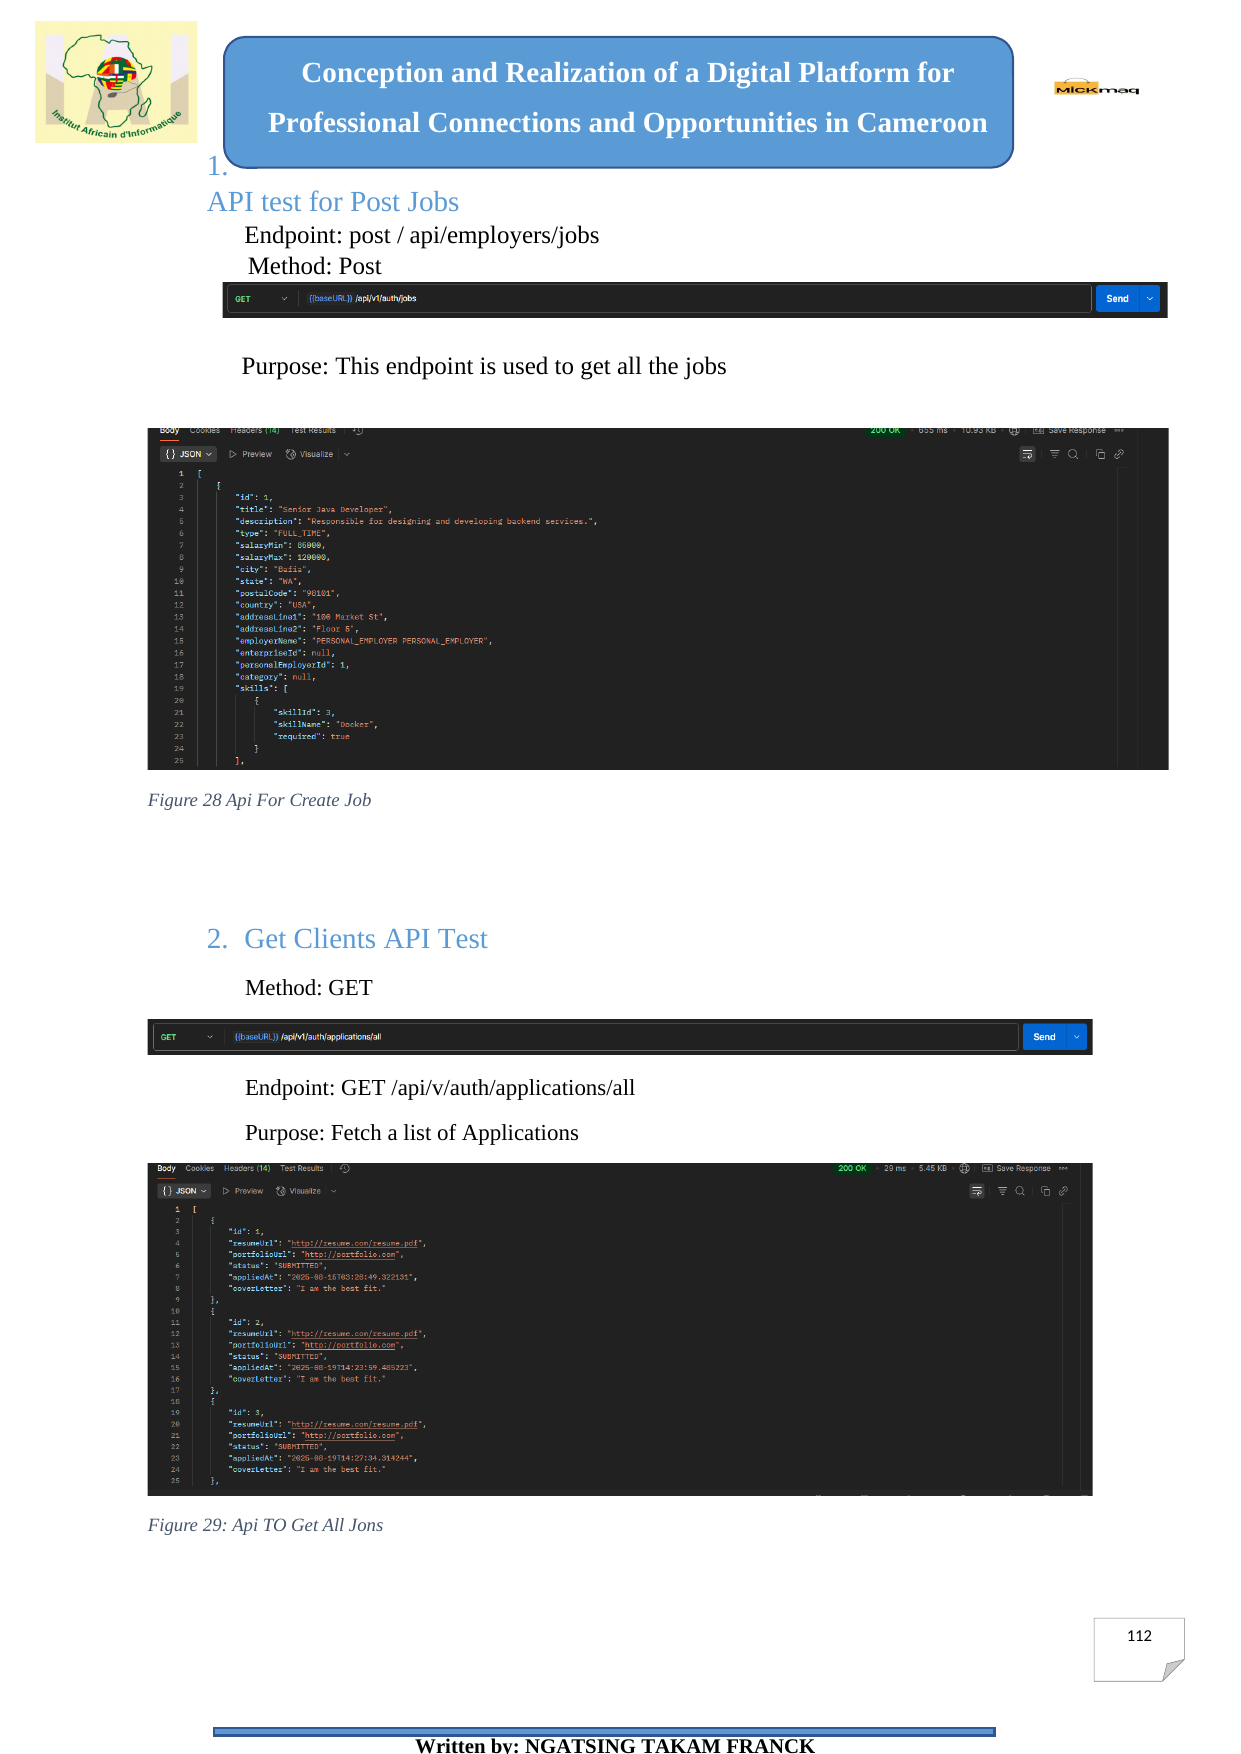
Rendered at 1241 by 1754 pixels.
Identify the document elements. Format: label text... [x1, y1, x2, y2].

text Purpose: Fetch a list of Applications [148, 1119, 1093, 1145]
text Endpoint: GET /api/v/auth/applications/all [148, 1074, 1093, 1100]
picture [147, 1019, 1093, 1055]
list Method: Post [223, 251, 1093, 280]
list API test for Post Jobs [207, 148, 1093, 217]
text Method: GET [148, 974, 1093, 1000]
picture [147, 1163, 1093, 1496]
picture [147, 428, 1169, 770]
list Get Clients API Test [207, 921, 1093, 955]
text Figure 28 Api For Create Job [148, 788, 1093, 810]
picture [222, 282, 1168, 318]
list Endpoint: post / api/employers/jobs [244, 220, 1093, 249]
text Figure 29: Api TO Get All Jons [148, 1514, 1093, 1536]
list Purpose: This endpoint is used to get all the jobs [223, 351, 1093, 380]
picture [35, 21, 198, 143]
picture [1047, 73, 1143, 103]
